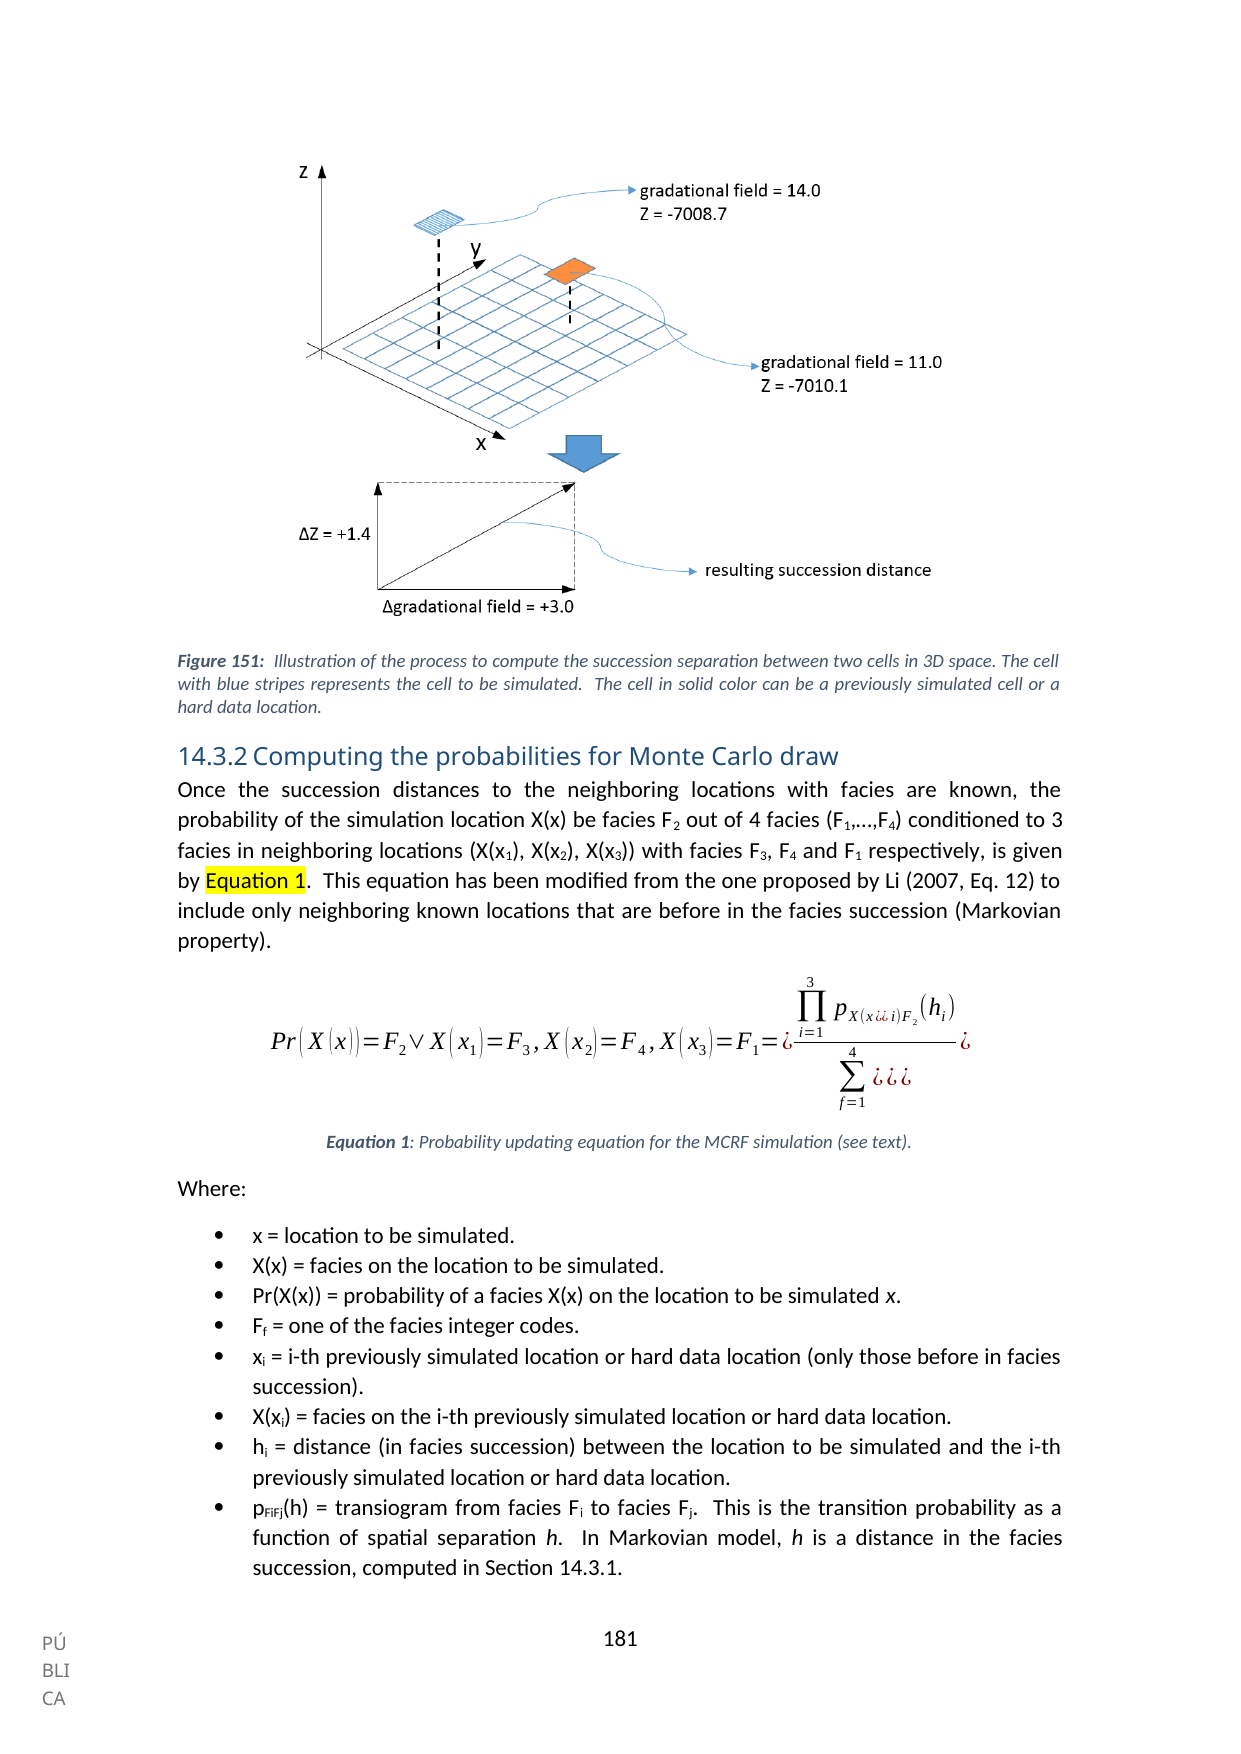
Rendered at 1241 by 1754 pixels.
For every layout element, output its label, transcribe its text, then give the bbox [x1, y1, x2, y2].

picture [286, 147, 954, 631]
list pFiFj(h) = transiogram from facies Fi to facies Fj. This is the transition probability as a function of spatial separation h. In Markovian model, h is a distance in the facies succession, computed in Section 14.3.1. [215, 1493, 1063, 1581]
list Pr(X(x)) = probability of a facies X(x) on the location to be simulated x. [215, 1281, 1063, 1309]
list X(x) = facies on the location to be simulated. [215, 1251, 1063, 1279]
list xi = i-th previously simulated location or hard data location (only those before in facies succession). [215, 1342, 1063, 1400]
list X(xi) = facies on the i-th previously simulated location or hard data location. [215, 1402, 1063, 1430]
text Where: [177, 1174, 1063, 1202]
list hi = distance (in facies succession) between the location to be simulated and the i-th previously simulated location or hard data location. [215, 1432, 1063, 1491]
list x = location to be simulated. [215, 1221, 1063, 1249]
text Equation 1: Probability updating equation for the MCRF simulation (see text). [177, 1130, 1063, 1153]
text Figure 151: Illustration of the process to compute the succession separation between two cells in 3D space. The cell with blue stripes represents the cell to be simulated. The cell in solid color can be a previously simulated cell or a hard data location. [177, 649, 1063, 718]
text Once the succession distances to the neighboring locations with facies are known, the probability of the simulation location X(x) be facies F2 out of 4 facies (F1,…,F4) conditioned to 3 facies in neighboring locations (X(x1), X(x2), X(x3)) with facies F3, F4 and F1 respectively, is given by Equation 1. This equation has been modified from the one proposed by Li (2007, Eq. 12) to include only neighboring known locations that are before in the facies succession (Markovian property). [177, 775, 1063, 954]
subtitle Computing the probabilities for Monte Carlo draw [177, 739, 1063, 773]
list Ff = one of the facies integer codes. [215, 1312, 1063, 1340]
